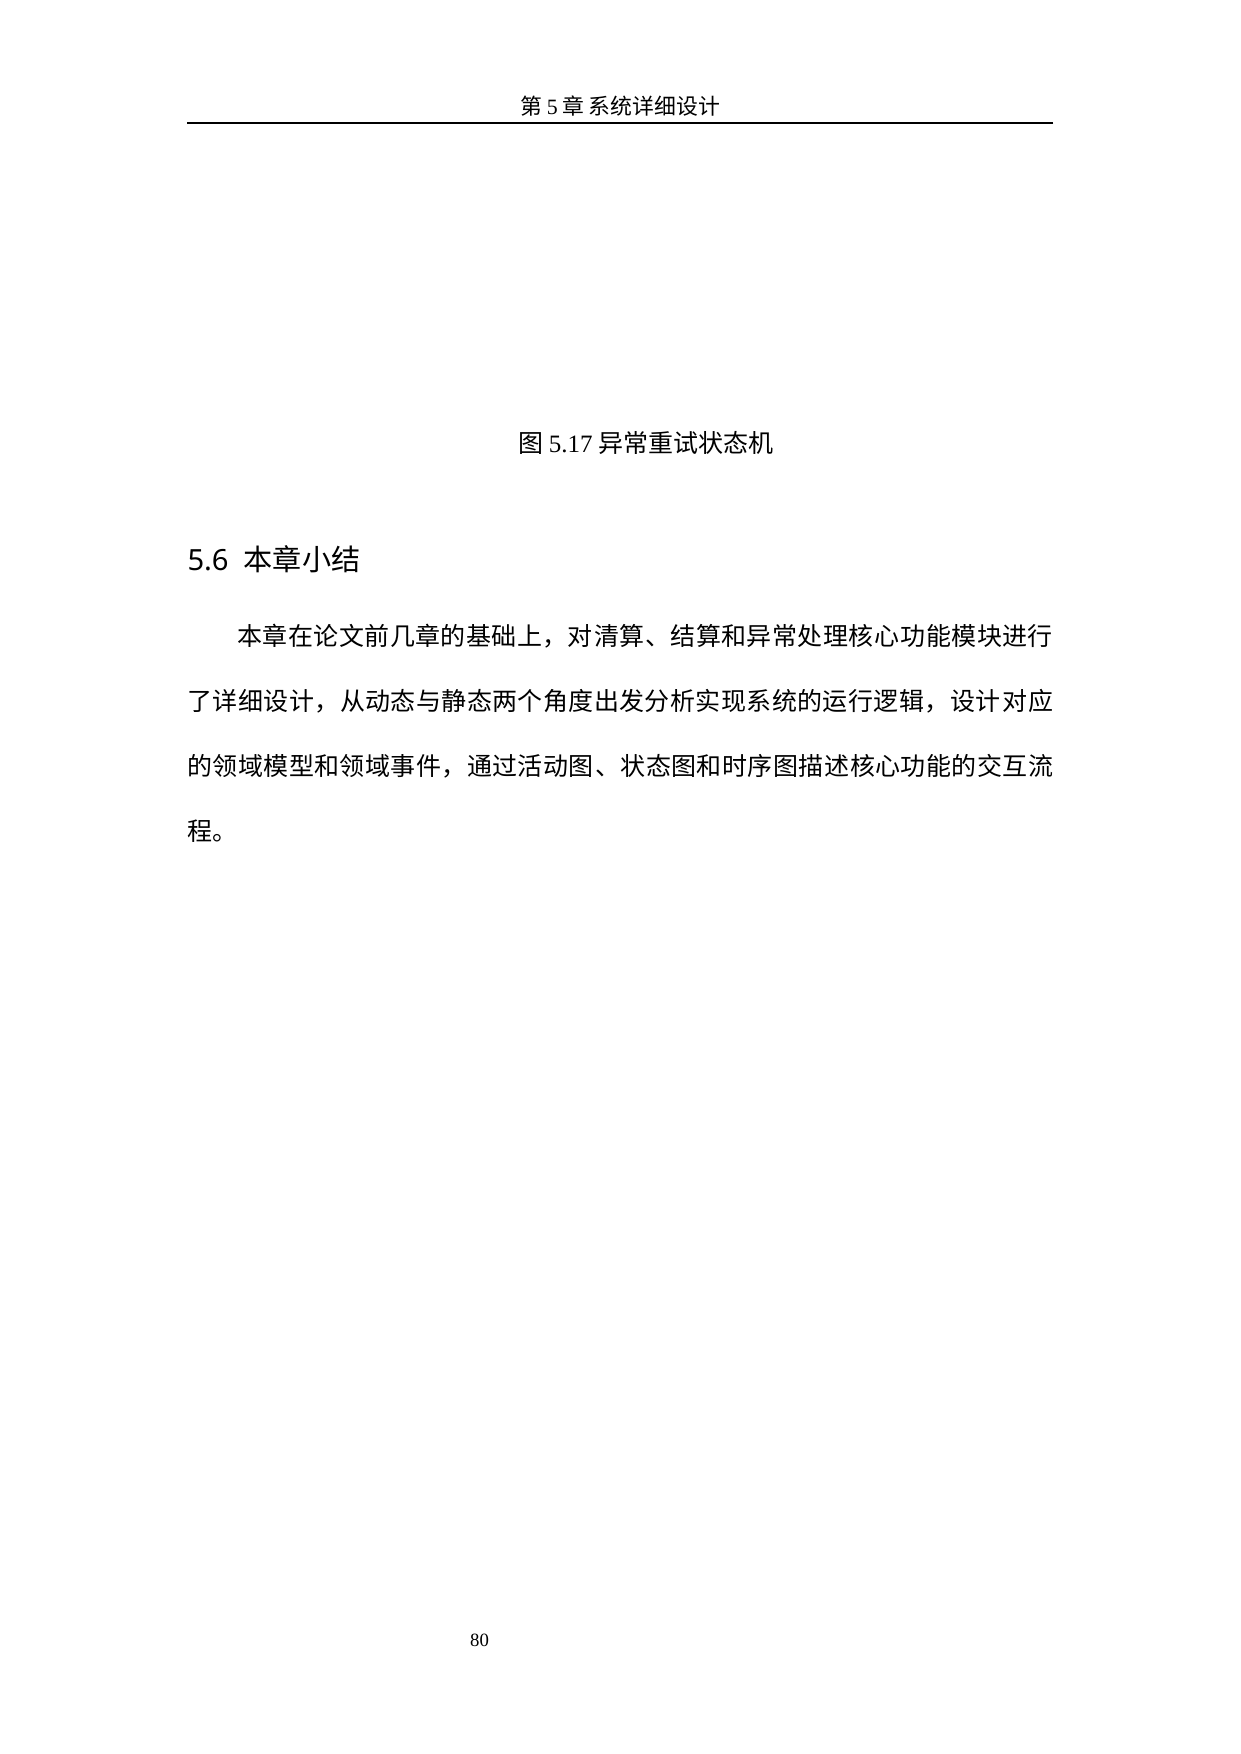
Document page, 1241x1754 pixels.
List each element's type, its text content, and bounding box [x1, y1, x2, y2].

list 图5.17 异常重试状态机 [318, 410, 1053, 475]
text 本章在论文前几章的基础上，对清算、结算和异常处理核心功能模块进行了详细设计，从动态与静态两个角度出发分析实现系统的运行逻辑，设计对应的领域模型和领域事件，通过活动图、状态图和时序图描述核心功能的交互流程。 [187, 602, 1053, 862]
text 5.6 本章小结 [187, 525, 1053, 590]
